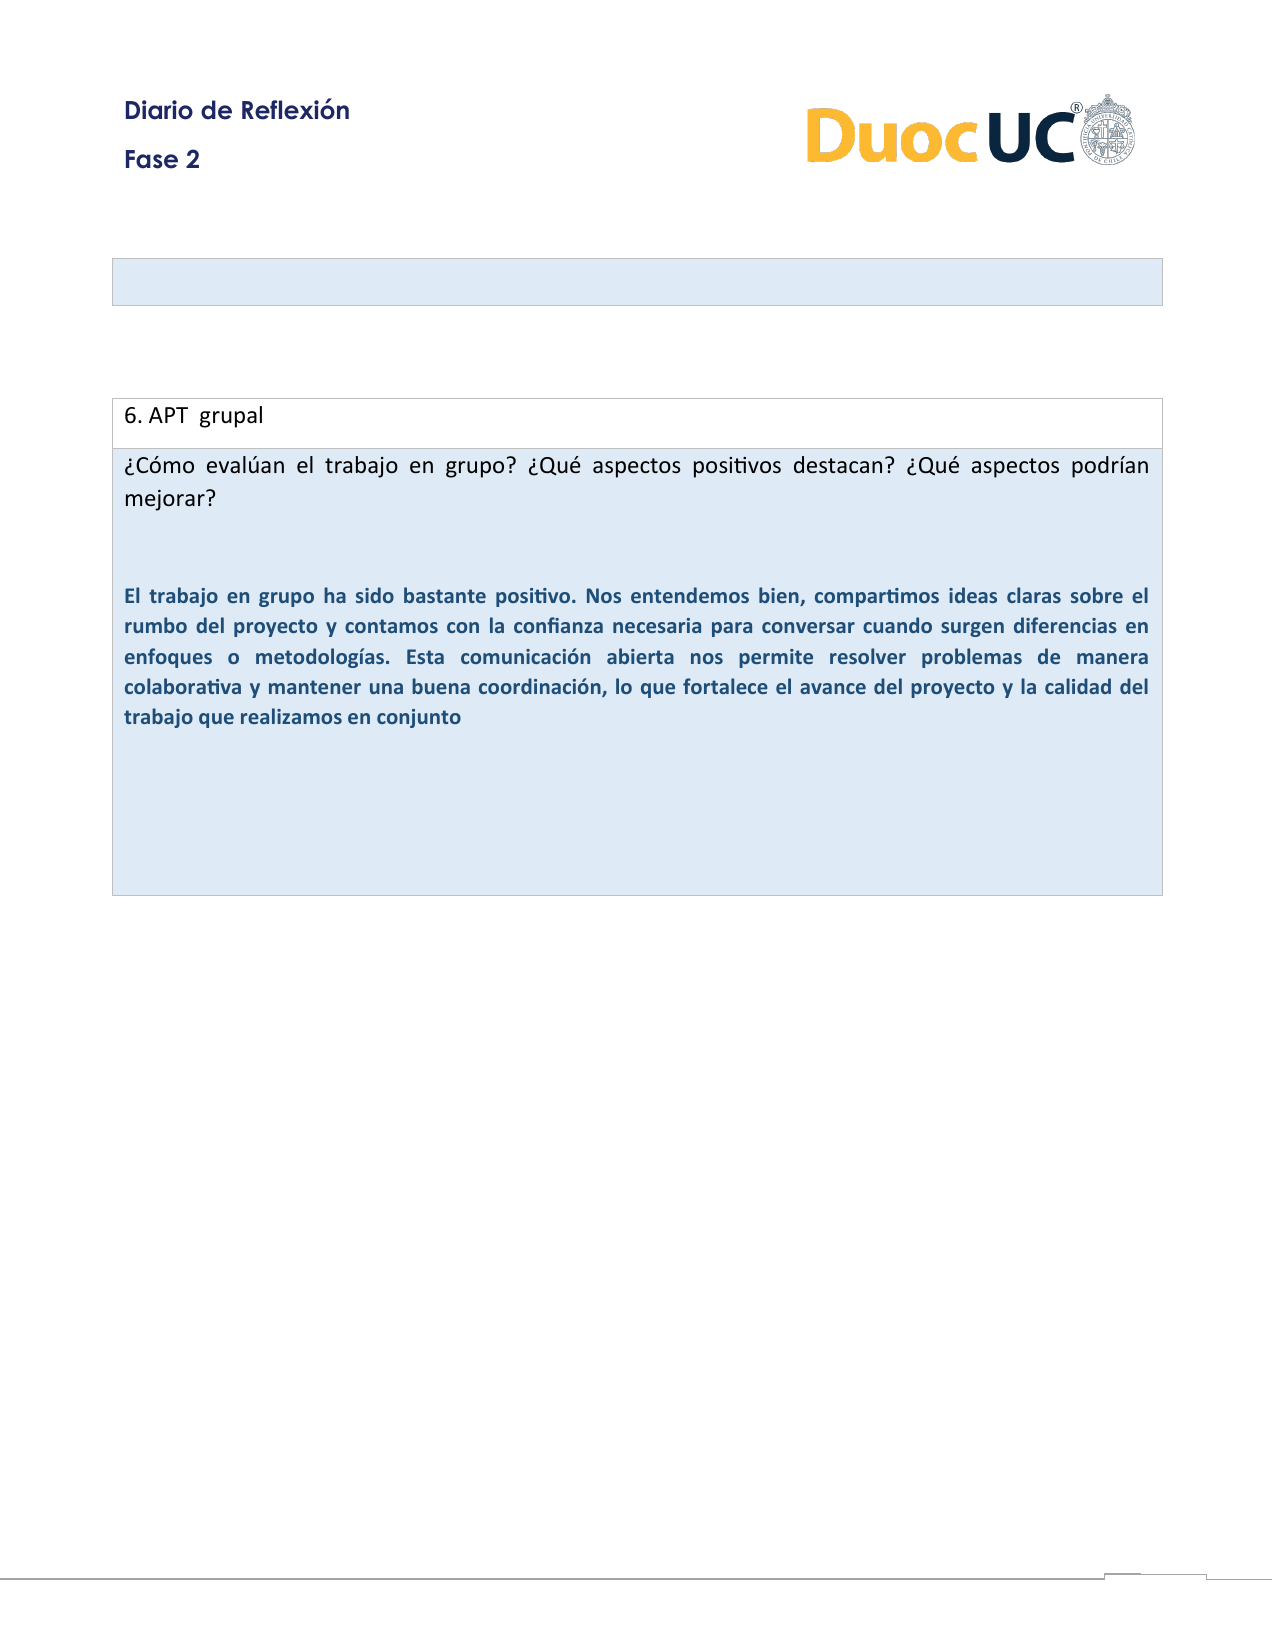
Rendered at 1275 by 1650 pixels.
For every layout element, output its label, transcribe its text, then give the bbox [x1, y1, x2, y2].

picture [807, 94, 1135, 165]
table_header 6. APT grupal [113, 399, 1162, 448]
table_cell ¿Cómo evalúan el trabajo en grupo? ¿Qué aspectos positivos destacan? ¿Qué aspectos podrían mejorar? El trabajo en grupo ha sido bastante positivo. Nos entendemos bien, compartimos ideas claras sobre el rumbo del proyecto y contamos con la confianza necesaria para conversar cuando surgen diferencias en enfoques o metodologías. Esta comunicación abierta nos permite resolver problemas de manera colaborativa y mantener una buena coordinación, lo que fortalece el avance del proyecto y la calidad del trabajo que realizamos en conjunto [113, 449, 1162, 895]
